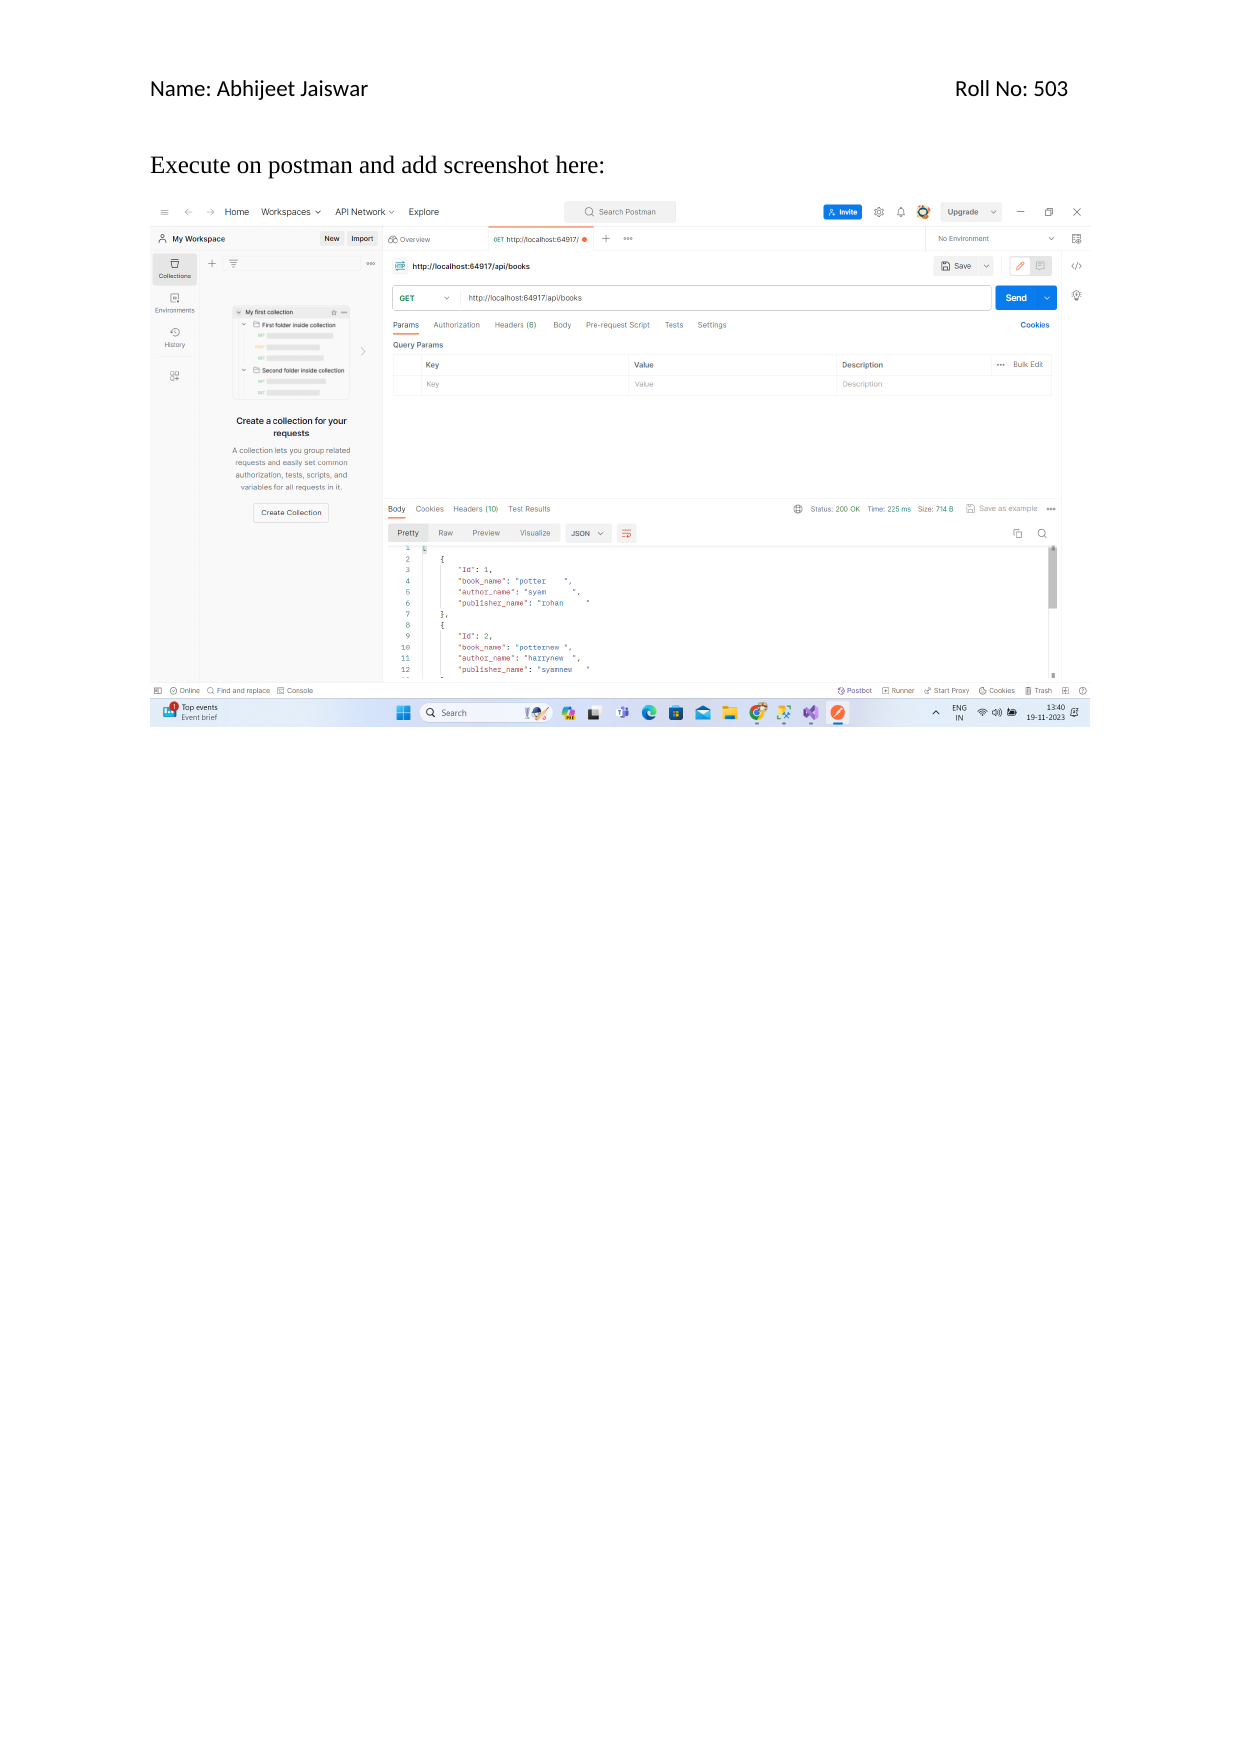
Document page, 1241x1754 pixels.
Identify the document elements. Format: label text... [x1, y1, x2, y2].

picture [150, 197, 1091, 727]
text Execute on postman and add screenshot here: [150, 150, 1090, 179]
